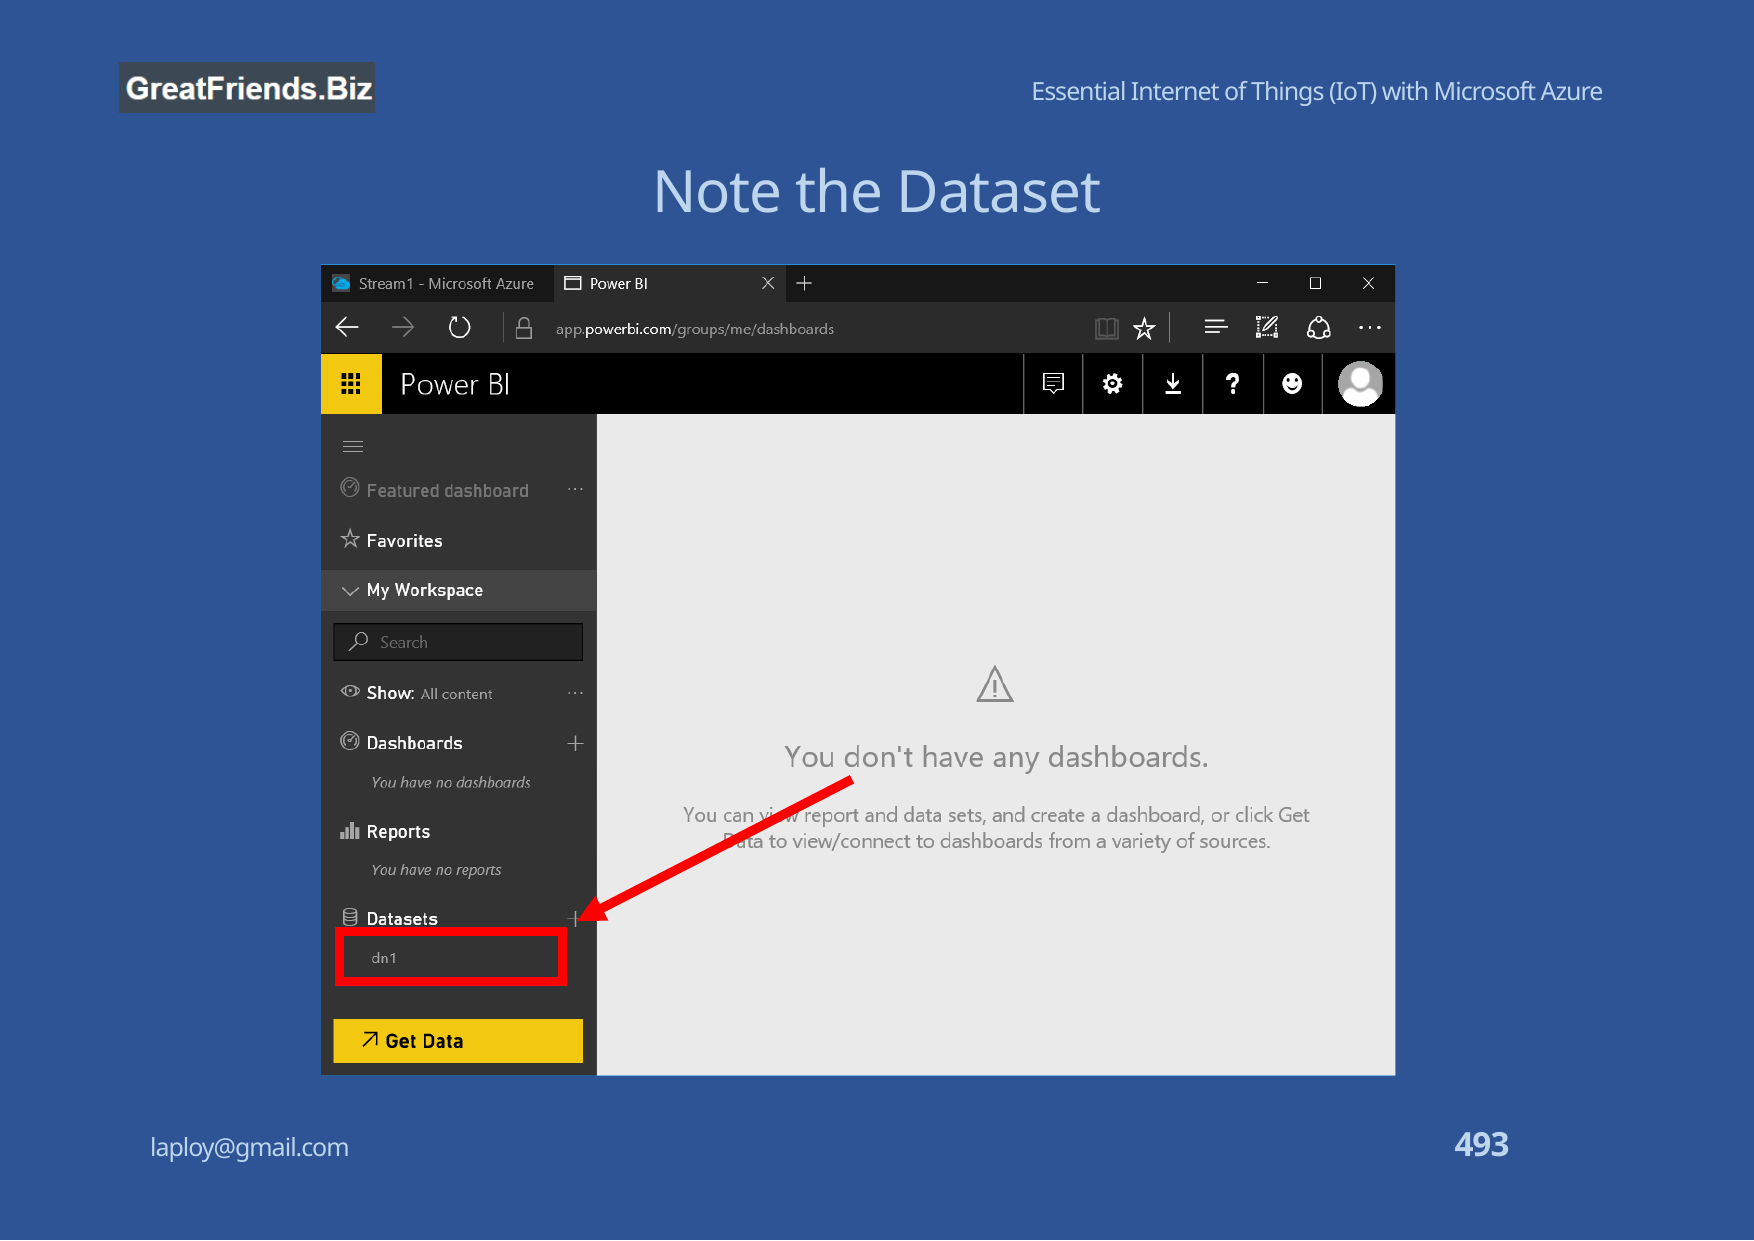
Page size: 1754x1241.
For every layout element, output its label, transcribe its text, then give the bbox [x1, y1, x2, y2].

picture [320, 264, 1396, 1076]
title Note the Dataset [150, 150, 1604, 229]
picture [118, 62, 375, 113]
